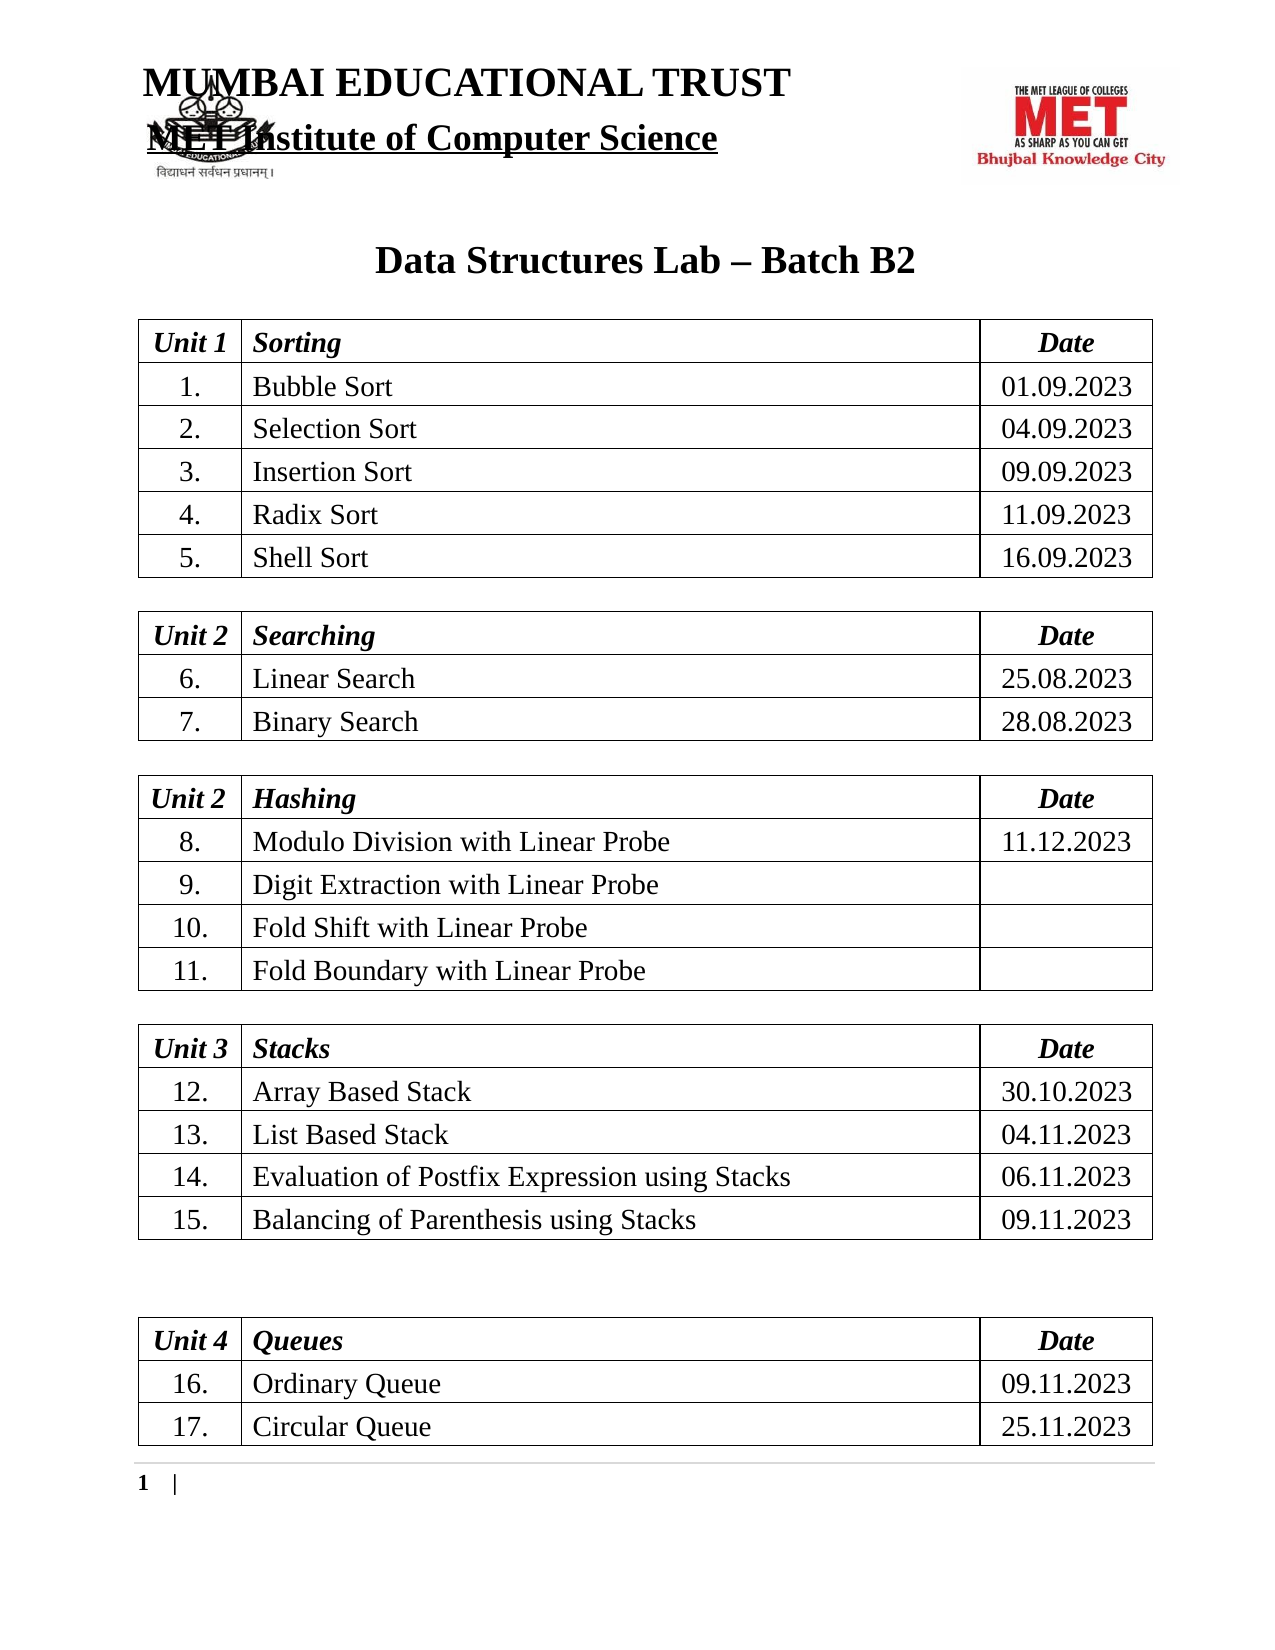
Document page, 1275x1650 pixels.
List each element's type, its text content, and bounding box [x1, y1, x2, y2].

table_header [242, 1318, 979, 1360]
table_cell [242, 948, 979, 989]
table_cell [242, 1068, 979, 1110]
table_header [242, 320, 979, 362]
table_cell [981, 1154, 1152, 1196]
picture [262, 83, 271, 94]
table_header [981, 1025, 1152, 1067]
picture [156, 75, 166, 86]
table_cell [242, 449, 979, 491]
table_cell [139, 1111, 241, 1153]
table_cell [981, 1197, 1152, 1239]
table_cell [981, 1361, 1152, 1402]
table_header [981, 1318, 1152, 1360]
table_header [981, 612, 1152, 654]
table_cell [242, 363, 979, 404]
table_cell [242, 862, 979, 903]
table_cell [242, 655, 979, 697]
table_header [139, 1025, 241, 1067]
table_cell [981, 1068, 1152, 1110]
picture [225, 75, 235, 86]
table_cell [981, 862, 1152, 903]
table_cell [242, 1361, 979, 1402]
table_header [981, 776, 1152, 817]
picture [146, 153, 277, 179]
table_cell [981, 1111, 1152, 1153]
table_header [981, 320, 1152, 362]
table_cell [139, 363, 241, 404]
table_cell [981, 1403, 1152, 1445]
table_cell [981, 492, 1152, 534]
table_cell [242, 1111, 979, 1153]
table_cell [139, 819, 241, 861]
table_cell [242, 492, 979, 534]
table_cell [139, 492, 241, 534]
picture [146, 75, 277, 152]
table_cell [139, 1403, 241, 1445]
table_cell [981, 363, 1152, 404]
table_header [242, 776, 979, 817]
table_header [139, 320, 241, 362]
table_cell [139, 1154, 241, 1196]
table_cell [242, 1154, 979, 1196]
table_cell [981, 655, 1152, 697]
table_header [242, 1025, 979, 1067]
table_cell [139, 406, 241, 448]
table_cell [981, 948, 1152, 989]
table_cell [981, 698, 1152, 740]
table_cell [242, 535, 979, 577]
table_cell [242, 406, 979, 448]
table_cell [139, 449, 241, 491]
picture [961, 67, 1180, 185]
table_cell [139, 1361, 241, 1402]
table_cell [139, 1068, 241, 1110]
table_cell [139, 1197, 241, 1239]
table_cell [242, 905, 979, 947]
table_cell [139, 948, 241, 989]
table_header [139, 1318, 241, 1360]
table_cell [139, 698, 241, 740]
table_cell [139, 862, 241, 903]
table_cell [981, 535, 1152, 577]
text Data Structures Lab – Batch B2 [137, 236, 916, 282]
picture [271, 75, 277, 84]
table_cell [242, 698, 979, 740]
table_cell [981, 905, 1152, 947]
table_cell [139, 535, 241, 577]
picture [192, 75, 204, 93]
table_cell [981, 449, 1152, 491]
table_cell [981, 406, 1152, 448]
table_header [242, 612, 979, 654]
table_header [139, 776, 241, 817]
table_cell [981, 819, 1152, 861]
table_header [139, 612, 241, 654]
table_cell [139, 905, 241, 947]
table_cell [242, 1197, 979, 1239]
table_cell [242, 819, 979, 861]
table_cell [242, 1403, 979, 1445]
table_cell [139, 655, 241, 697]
